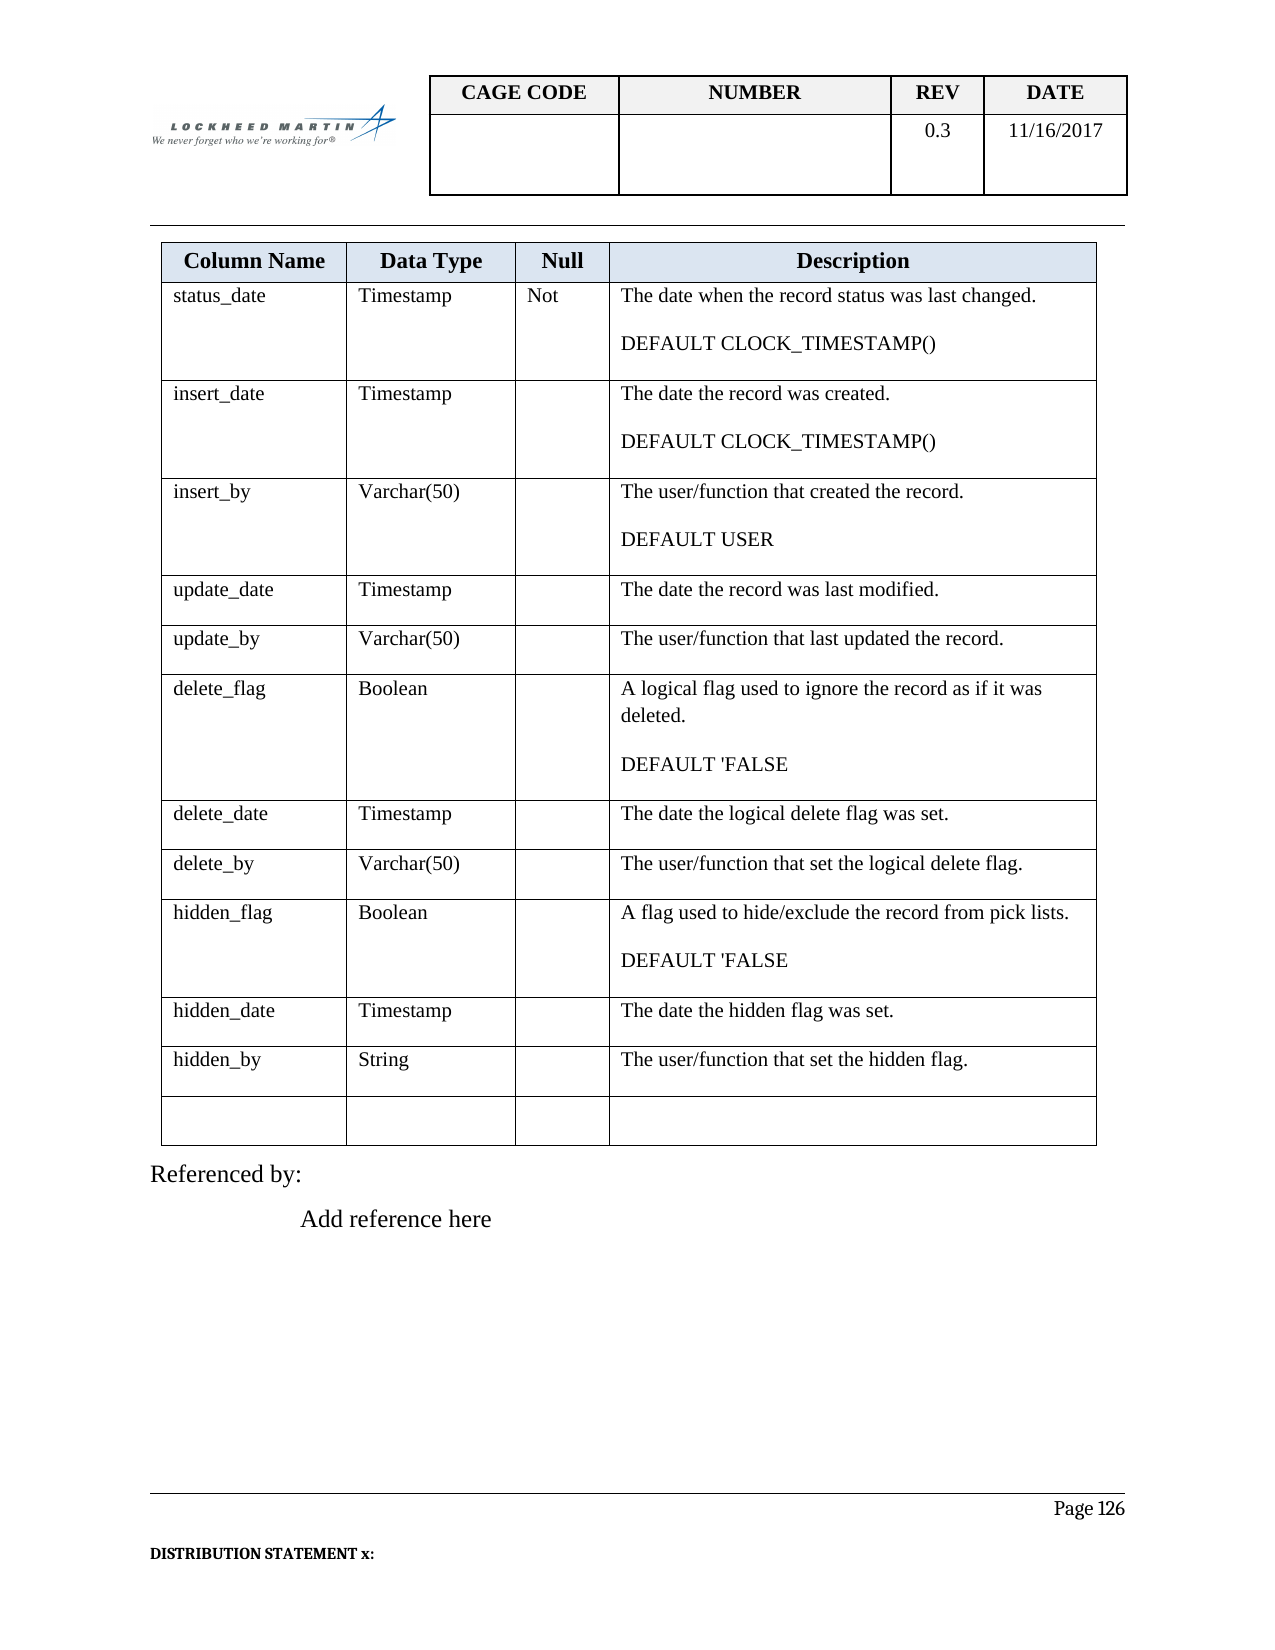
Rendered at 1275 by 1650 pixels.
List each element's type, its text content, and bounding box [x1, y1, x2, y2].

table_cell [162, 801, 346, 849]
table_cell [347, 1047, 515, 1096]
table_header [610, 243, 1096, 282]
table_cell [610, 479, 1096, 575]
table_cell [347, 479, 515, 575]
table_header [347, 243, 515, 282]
picture [152, 104, 397, 146]
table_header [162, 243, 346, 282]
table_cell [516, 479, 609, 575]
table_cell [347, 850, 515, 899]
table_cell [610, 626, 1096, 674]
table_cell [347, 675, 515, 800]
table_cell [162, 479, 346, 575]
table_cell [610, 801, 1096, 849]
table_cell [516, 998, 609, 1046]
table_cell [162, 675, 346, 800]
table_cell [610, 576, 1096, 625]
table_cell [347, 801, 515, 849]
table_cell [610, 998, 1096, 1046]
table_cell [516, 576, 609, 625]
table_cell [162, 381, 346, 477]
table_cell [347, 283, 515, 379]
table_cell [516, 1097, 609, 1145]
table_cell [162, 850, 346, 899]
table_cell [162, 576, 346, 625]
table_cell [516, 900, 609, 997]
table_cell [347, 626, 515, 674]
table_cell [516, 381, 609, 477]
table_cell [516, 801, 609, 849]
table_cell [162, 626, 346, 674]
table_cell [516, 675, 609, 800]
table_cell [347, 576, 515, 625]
text Add reference here [300, 1204, 1125, 1233]
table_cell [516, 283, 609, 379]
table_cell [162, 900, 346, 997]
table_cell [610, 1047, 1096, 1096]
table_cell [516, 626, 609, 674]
text Referenced by: [150, 1159, 1125, 1187]
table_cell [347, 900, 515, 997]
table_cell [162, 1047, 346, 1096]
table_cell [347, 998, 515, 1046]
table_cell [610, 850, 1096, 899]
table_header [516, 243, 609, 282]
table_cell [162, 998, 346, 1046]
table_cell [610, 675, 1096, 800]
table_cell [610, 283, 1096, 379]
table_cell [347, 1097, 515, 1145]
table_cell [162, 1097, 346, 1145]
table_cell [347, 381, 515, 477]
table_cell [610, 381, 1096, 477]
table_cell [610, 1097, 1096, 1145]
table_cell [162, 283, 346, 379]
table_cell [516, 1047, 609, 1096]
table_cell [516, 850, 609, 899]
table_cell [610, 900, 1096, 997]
